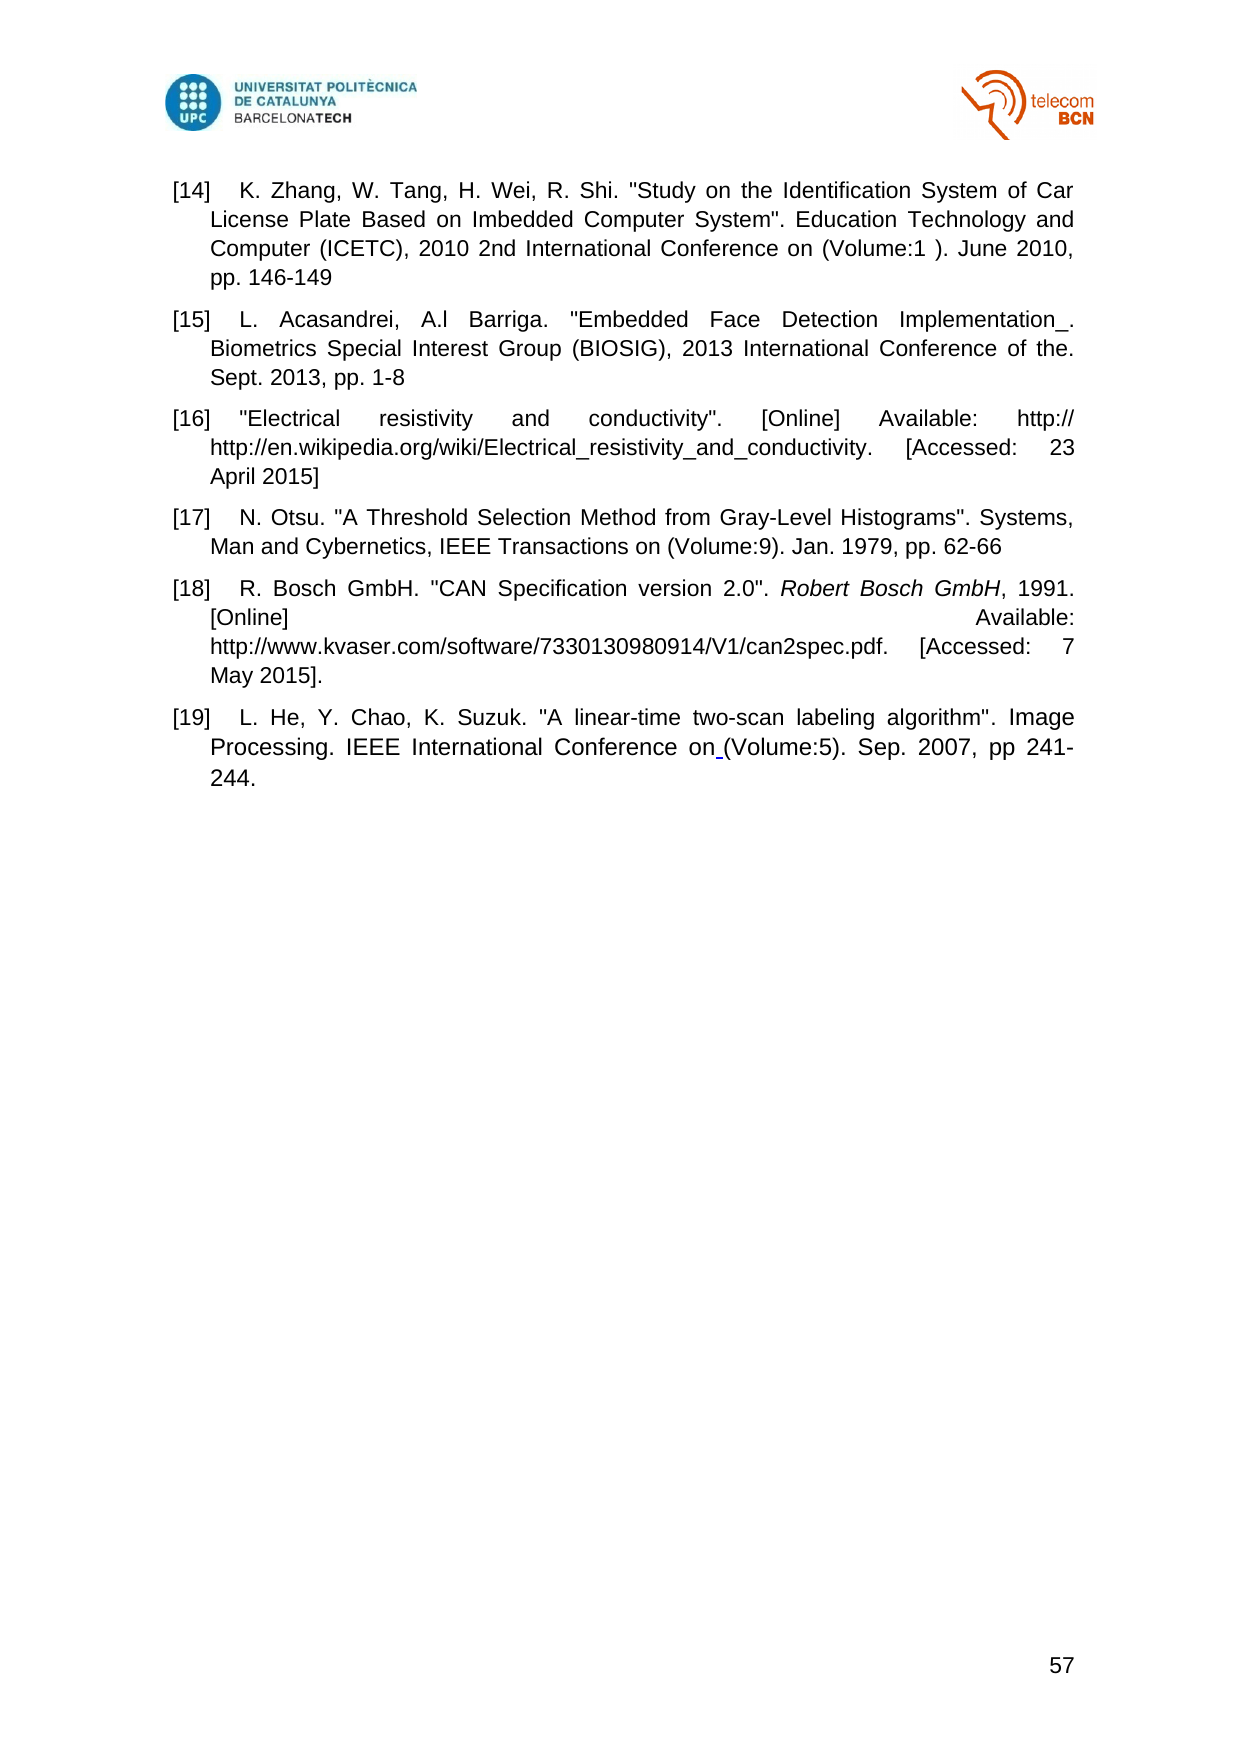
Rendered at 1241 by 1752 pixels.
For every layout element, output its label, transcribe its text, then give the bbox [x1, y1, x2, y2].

picture [165, 74, 417, 131]
list R. Bosch GmbH. "CAN Specification version 2.0". Robert Bosch GmbH, 1991. [Online] Available: http://www.kvaser.com/software/7330130980914/V1/can2spec.pdf. [Accessed: 7 May 2015]. [172, 575, 1075, 688]
picture [952, 64, 1097, 140]
list "Electrical resistivity and conductivity". [Online] Available: http:// http://en.wikipedia.org/wiki/Electrical_resistivity_and_conductivity. [Accessed: 23 April 2015] [172, 405, 1075, 489]
list K. Zhang, W. Tang, H. Wei, R. Shi. "Study on the Identification System of Car License Plate Based on Imbedded Computer System". Education Technology and Computer (ICETC), 2010 2nd International Conference on (Volume:1 ). June 2010, pp. 146-149 [172, 177, 1075, 290]
list L. Acasandrei, A.l Barriga. "Embedded Face Detection Implementation_. Biometrics Special Interest Group (BIOSIG), 2013 International Conference of the. Sept. 2013, pp. 1-8 [172, 306, 1075, 390]
list N. Otsu. "A Threshold Selection Method from Gray-Level Histograms". Systems, Man and Cybernetics, IEEE Transactions on (Volume:9). Jan. 1979, pp. 62-66 [172, 504, 1075, 559]
list L. He, Y. Chao, K. Suzuk. "A linear-time two-scan labeling algorithm". Image Processing. IEEE International Conference on (Volume:5). Sep. 2007, pp 241-244. [172, 703, 1075, 791]
